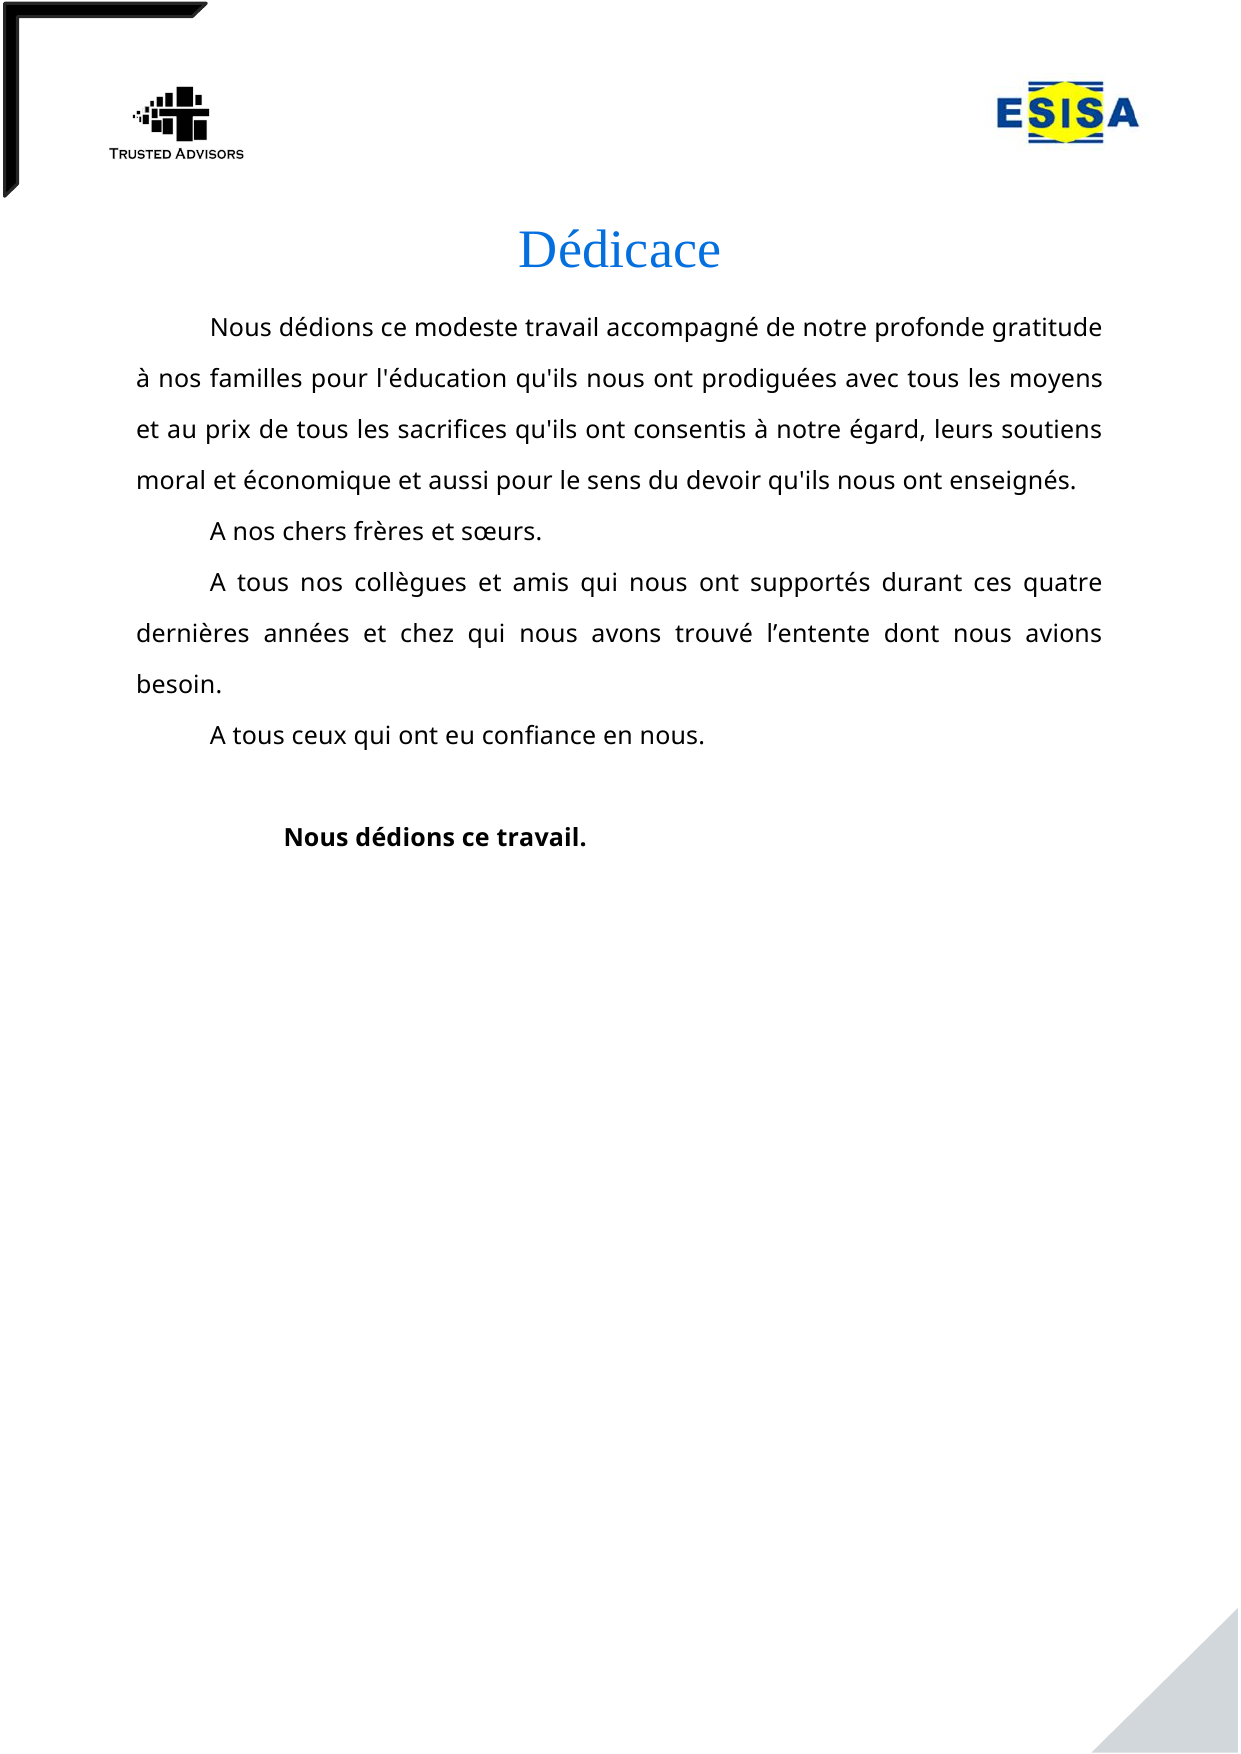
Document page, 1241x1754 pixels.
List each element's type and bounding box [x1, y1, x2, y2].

picture [985, 73, 1149, 151]
picture [95, 73, 258, 163]
